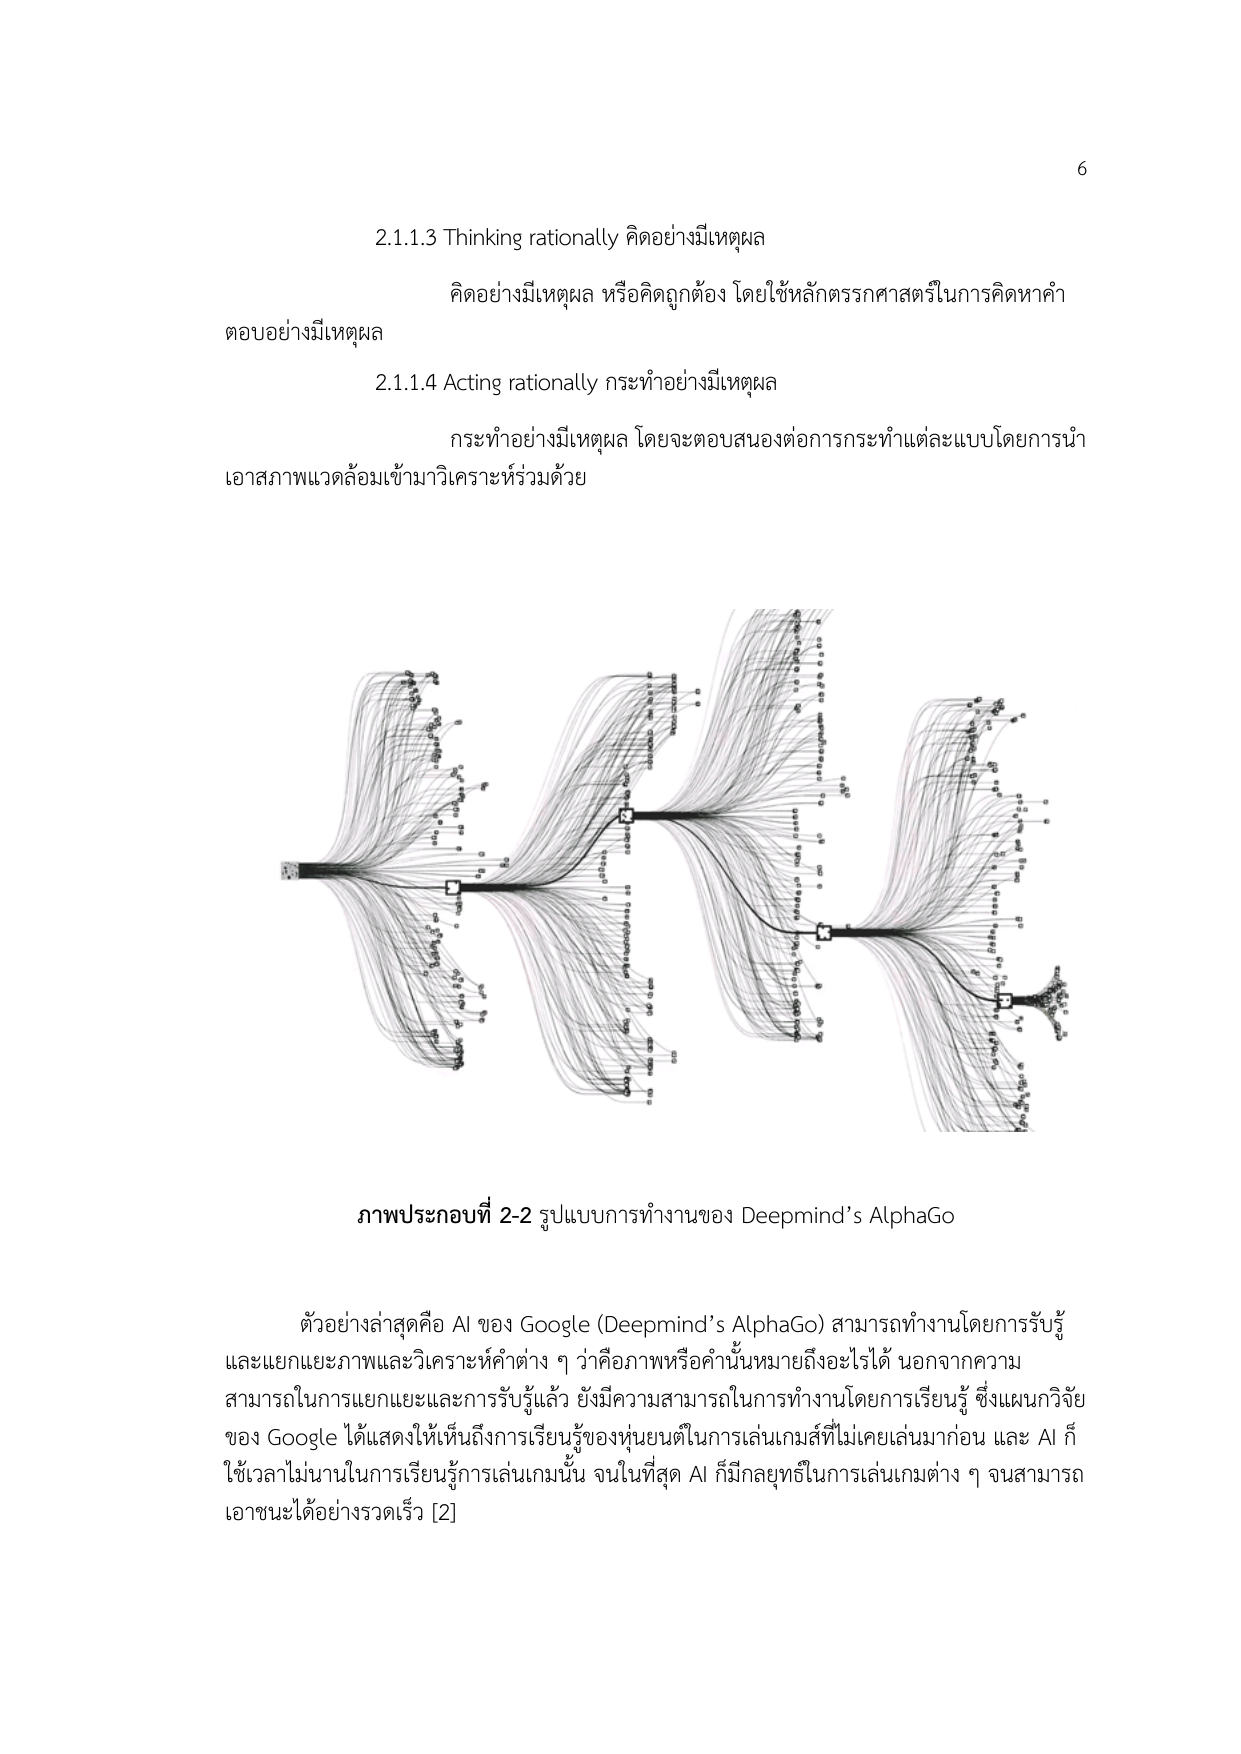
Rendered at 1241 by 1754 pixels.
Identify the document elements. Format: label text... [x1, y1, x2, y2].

subtitle 2.1.1.4 Acting rationally กระทำอย่างมีเหตุผล [375, 361, 1087, 405]
text คิดอย่างมีเหตุผล หรือคิดถูกต้อง โดยใช้หลักตรรกศาสตร์ในการคิดหาคำตอบอย่างมีเหตุผล [225, 273, 1087, 348]
text ภาพประกอบที่ 2-2 รูปแบบการทำงานของ Deepmind’s AlphaGo [225, 1194, 1087, 1232]
text กระทำอย่างมีเหตุผล โดยจะตอบสนองต่อการกระทำแต่ละแบบโดยการนำเอาสภาพแวดล้อมเข้ามาวิเคราะห์ร่วมด้วย [225, 418, 1087, 493]
subtitle 2.1.1.3 Thinking rationally คิดอย่างมีเหตุผล [375, 216, 1087, 260]
picture [228, 609, 1160, 1132]
text ตัวอย่างล่าสุดคือ AI ของ Google (Deepmind’s AlphaGo) สามารถทำงานโดยการรับรู้และแยกแยะภาพและวิเคราะห์คำต่าง ๆ ว่าคือภาพหรือคำนั้นหมายถึงอะไรได้ นอกจากความสามารถในการแยกแยะและการรับรู้แล้ว ยังมีความสามารถในการทำงานโดยการเรียนรู้ ซึ่งแผนกวิจัยของ Google ได้แสดงให้เห็นถึงการเรียนรู้ของหุ่นยนต์ในการเล่นเกมส์ที่ไม่เคยเล่นมาก่อน และ AI ก็ใช้เวลาไม่นานในการเรียนรู้การเล่นเกมนั้น จนในที่สุด AI ก็มีกลยุทธ์ในการเล่นเกมต่าง ๆ จนสามารถเอาชนะได้อย่างรวดเร็ว [2] [225, 1303, 1087, 1529]
